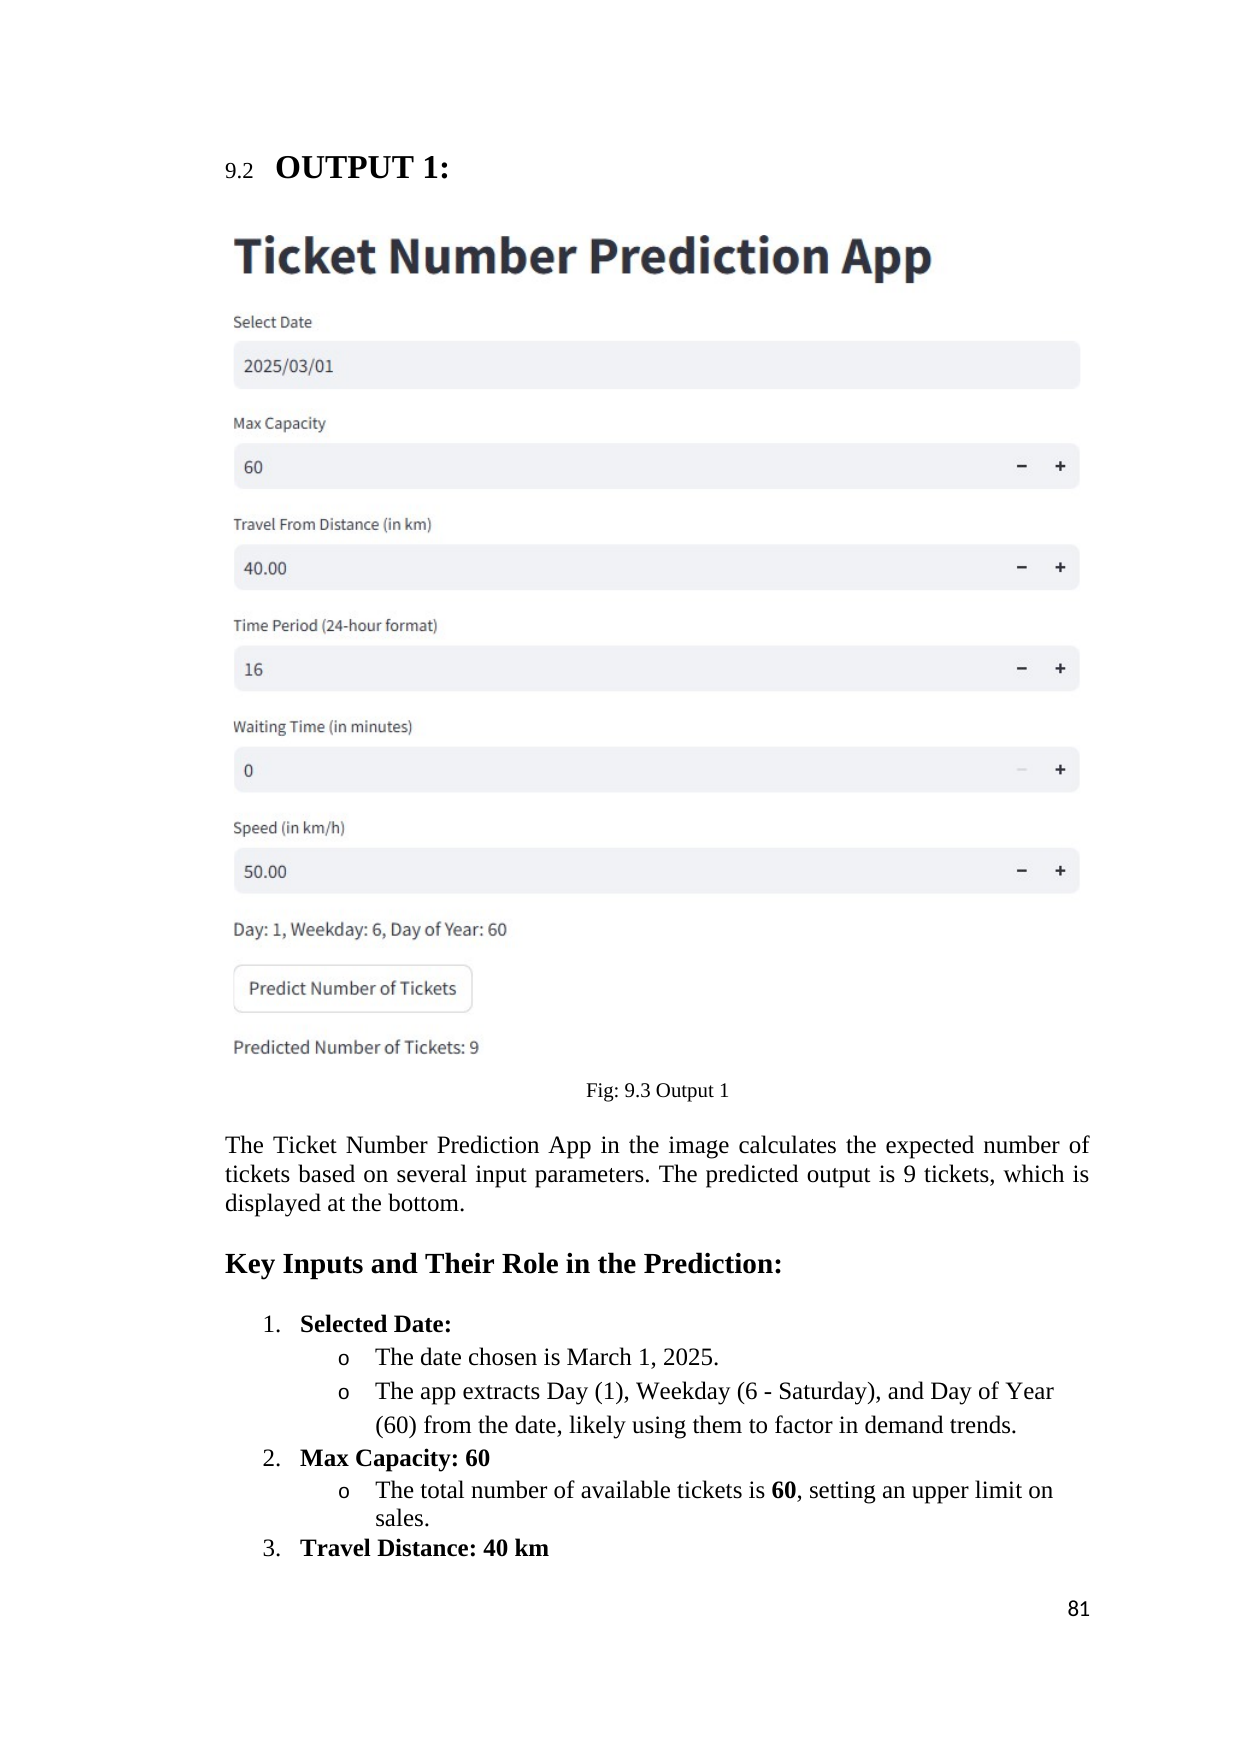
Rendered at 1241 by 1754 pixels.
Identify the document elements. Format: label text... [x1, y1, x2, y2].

list The app extracts Day (1), Weekday (6 - Saturday), and Day of Year [337, 1376, 1211, 1406]
text (60) from the date, likely using them to factor in demand trends. [375, 1410, 1211, 1439]
list OUTPUT 1: [225, 148, 1211, 186]
list The total number of available tickets is 60, setting an upper limit on sales. [338, 1476, 1090, 1532]
list Max Capacity: 60 [262, 1443, 1211, 1472]
text Key Inputs and Their Role in the Prediction: [225, 1247, 1211, 1280]
list Selected Date: [262, 1309, 1211, 1338]
list Travel Distance: 40 km [262, 1533, 1211, 1561]
picture [233, 235, 1081, 1055]
text The Ticket Number Prediction App in the image calculates the expected number of tickets based on several input parameters. The predicted output is 9 tickets, which is displayed at the bottom. [225, 1131, 1090, 1217]
list The date chosen is March 1, 2025. [337, 1342, 1211, 1372]
